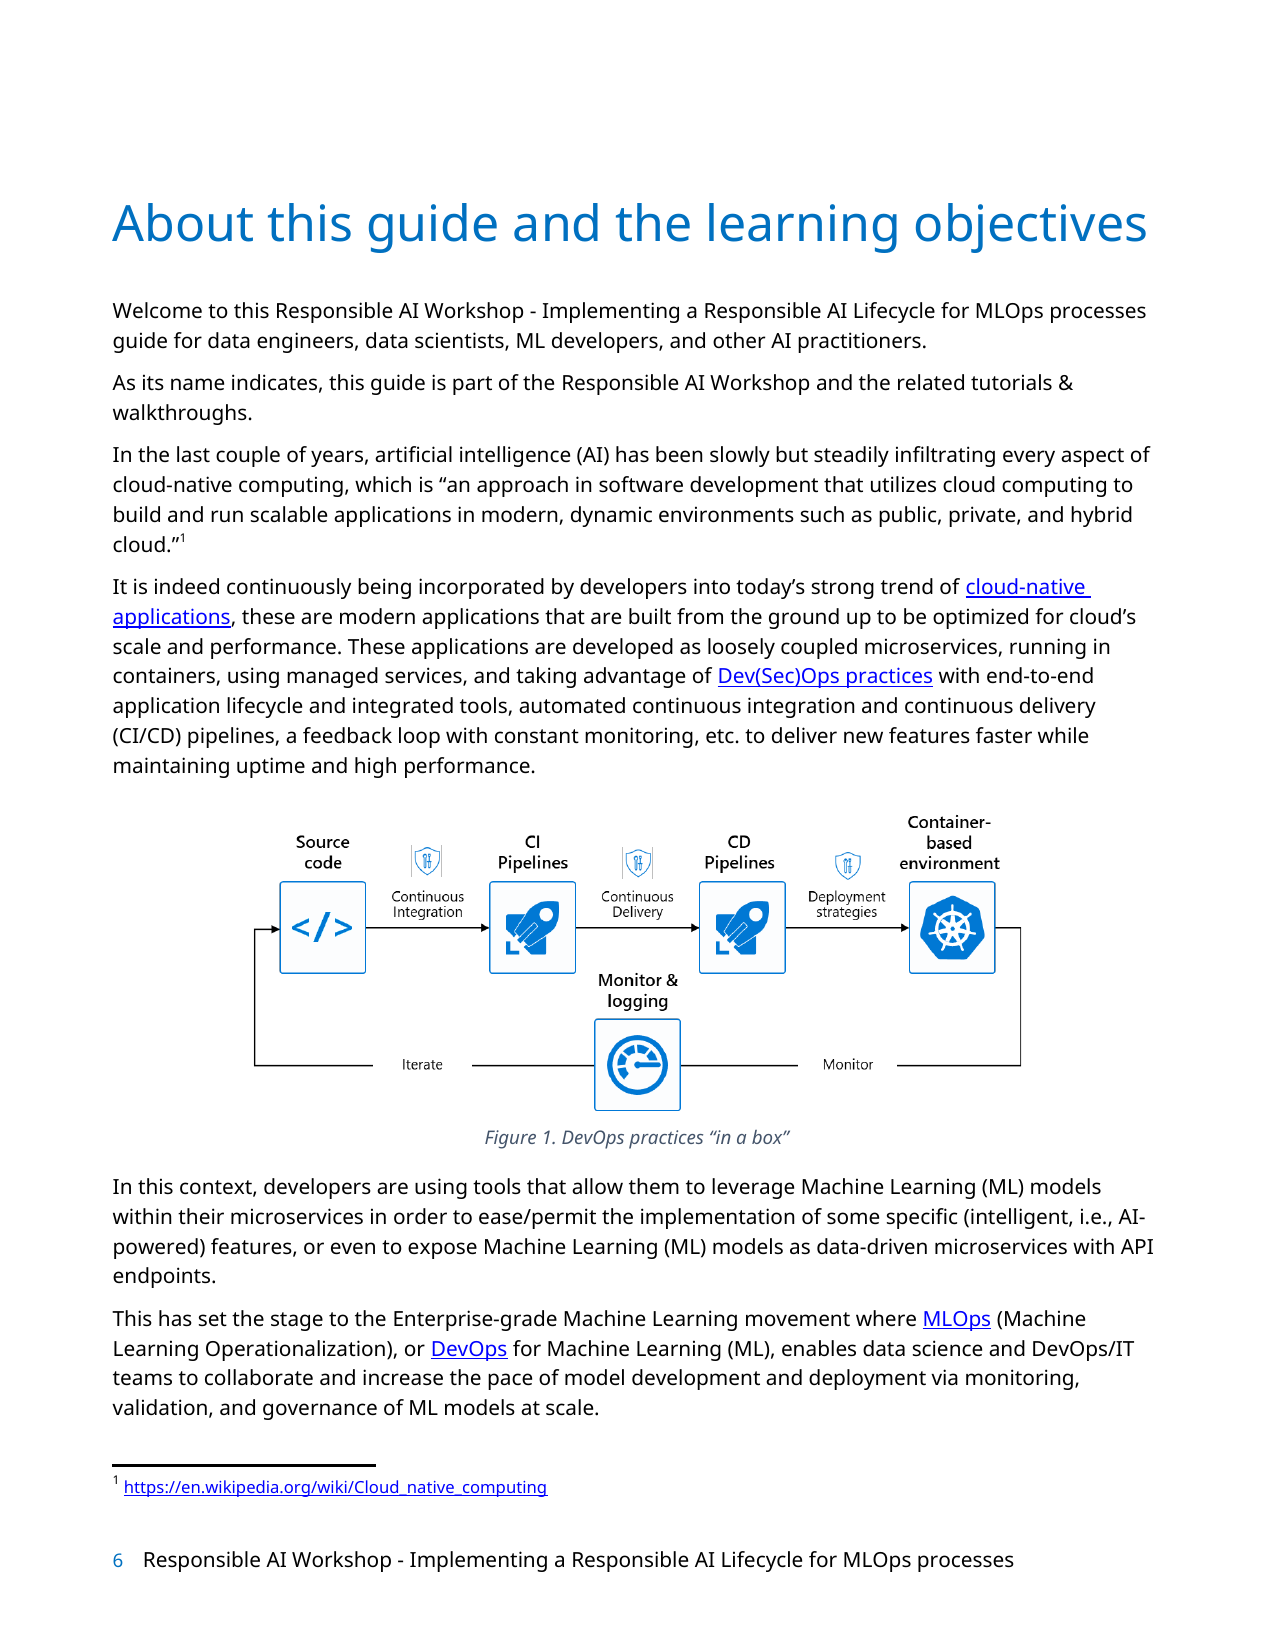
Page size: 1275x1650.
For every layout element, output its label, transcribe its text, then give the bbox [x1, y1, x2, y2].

text It is indeed continuously being incorporated by developers into today’s strong trend of cloud-native applications, these are modern applications that are built from the ground up to be optimized for cloud’s scale and performance. These applications are developed as loosely coupled microservices, running in containers, using managed services, and taking advantage of Dev(Sec)Ops practices with end-to-end application lifecycle and integrated tools, automated continuous integration and continuous delivery (CI/CD) pipelines, a feedback loop with constant monitoring, etc. to deliver new features faster while maintaining uptime and high performance. [112, 572, 1162, 779]
text In the last couple of years, artificial intelligence (AI) has been slowly but steadily infiltrating every aspect of cloud-native computing, which is “an approach in software development that utilizes cloud computing to build and run scalable applications in modern, dynamic environments such as public, private, and hybrid cloud.” [112, 441, 1162, 558]
subtitle About this guide and the learning objectives [112, 187, 1162, 256]
text This has set the stage to the Enterprise-grade Machine Learning movement where MLOps (Machine Learning Operationalization), or DevOps for Machine Learning (ML), enables data science and DevOps/IT teams to collaborate and increase the pace of model development and deployment via monitoring, validation, and governance of ML models at scale. [112, 1304, 1162, 1422]
text As its name indicates, this guide is part of the Responsible AI Workshop and the related tutorials & walkthroughs. [112, 368, 1162, 427]
text In this context, developers are using tools that allow them to leverage Machine Learning (ML) models within their microservices in order to ease/permit the implementation of some specific (intelligent, i.e., AI-powered) features, or even to expose Machine Learning (ML) models as data-driven microservices with API endpoints. [112, 1172, 1162, 1290]
picture [253, 805, 1022, 1111]
text Welcome to this Responsible AI Workshop - Implementing a Responsible AI Lifecycle for MLOps processes guide for data engineers, data scientists, ML developers, and other AI practitioners. [112, 296, 1162, 355]
